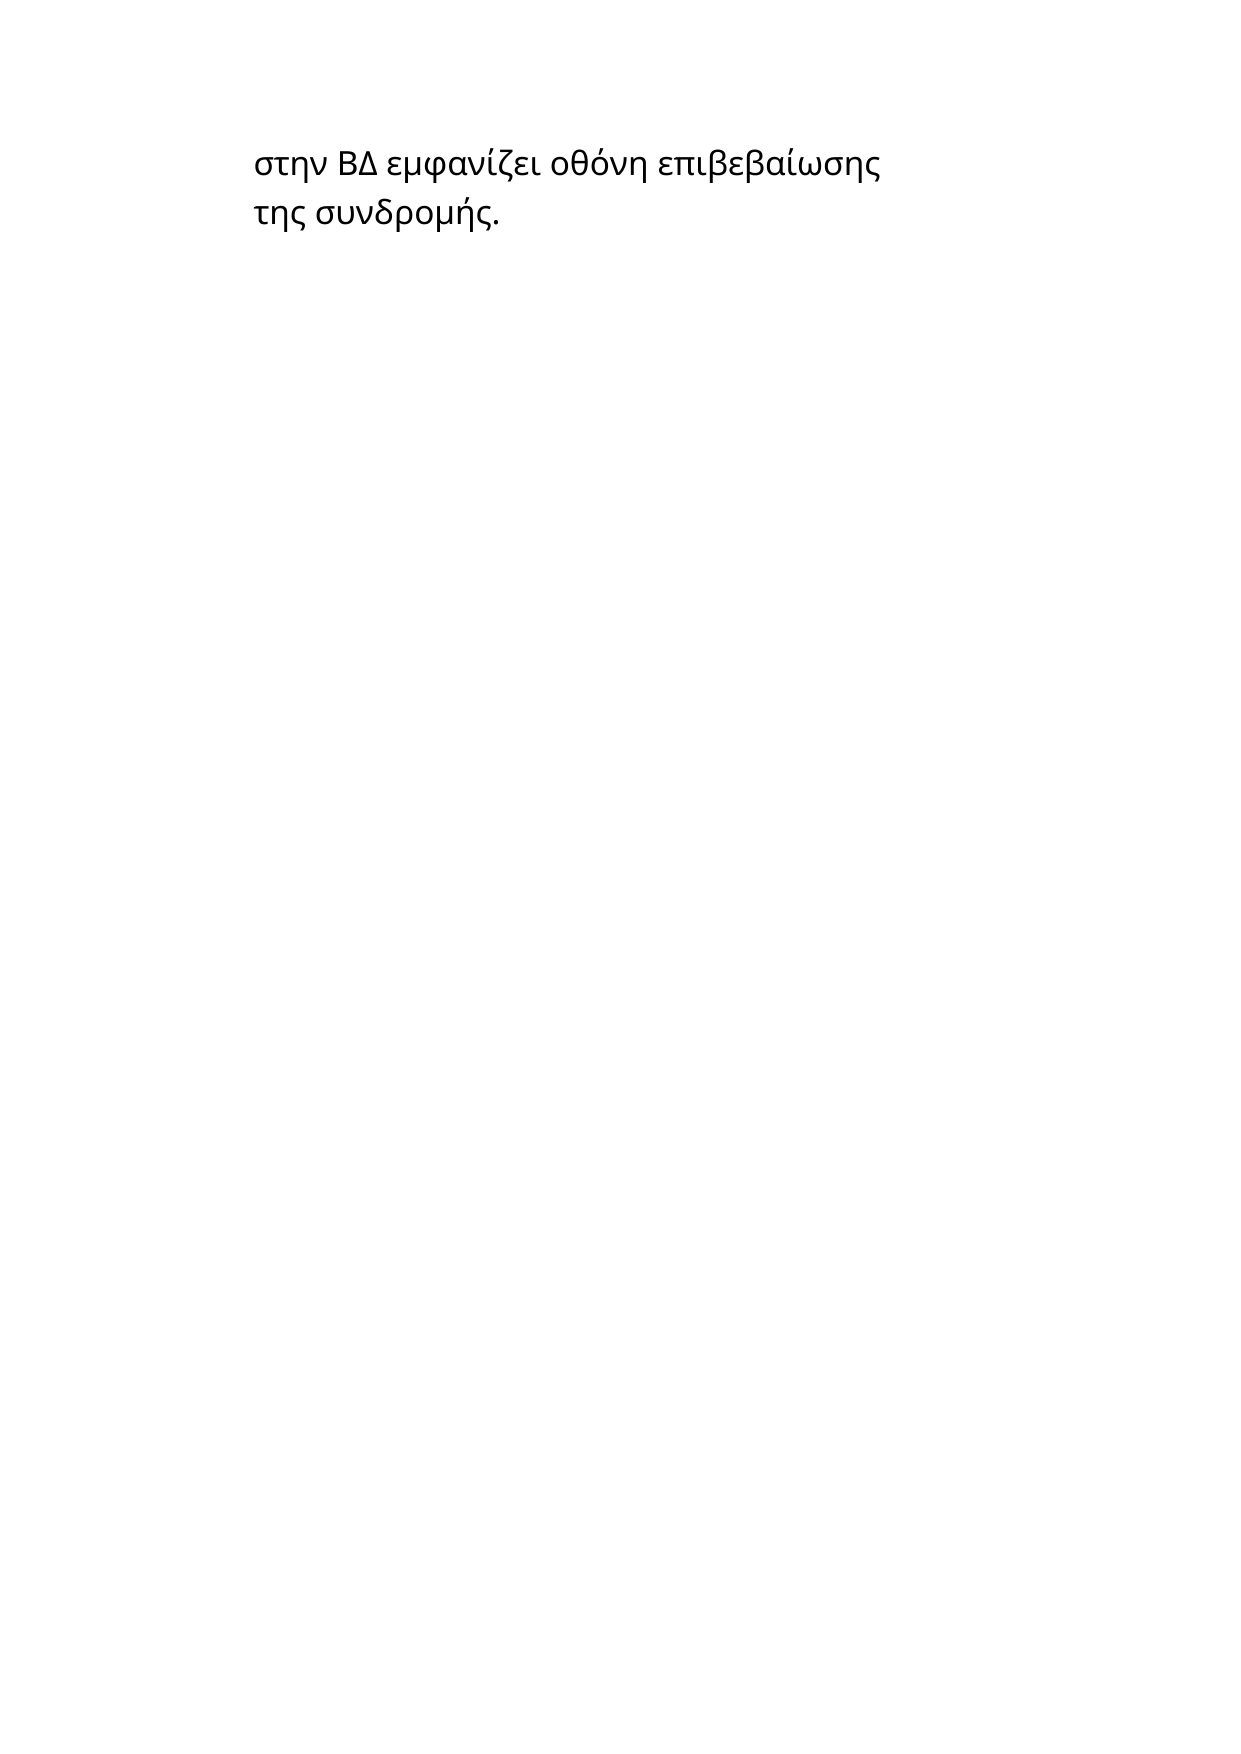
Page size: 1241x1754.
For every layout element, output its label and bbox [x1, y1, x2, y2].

list [216, 139, 928, 234]
